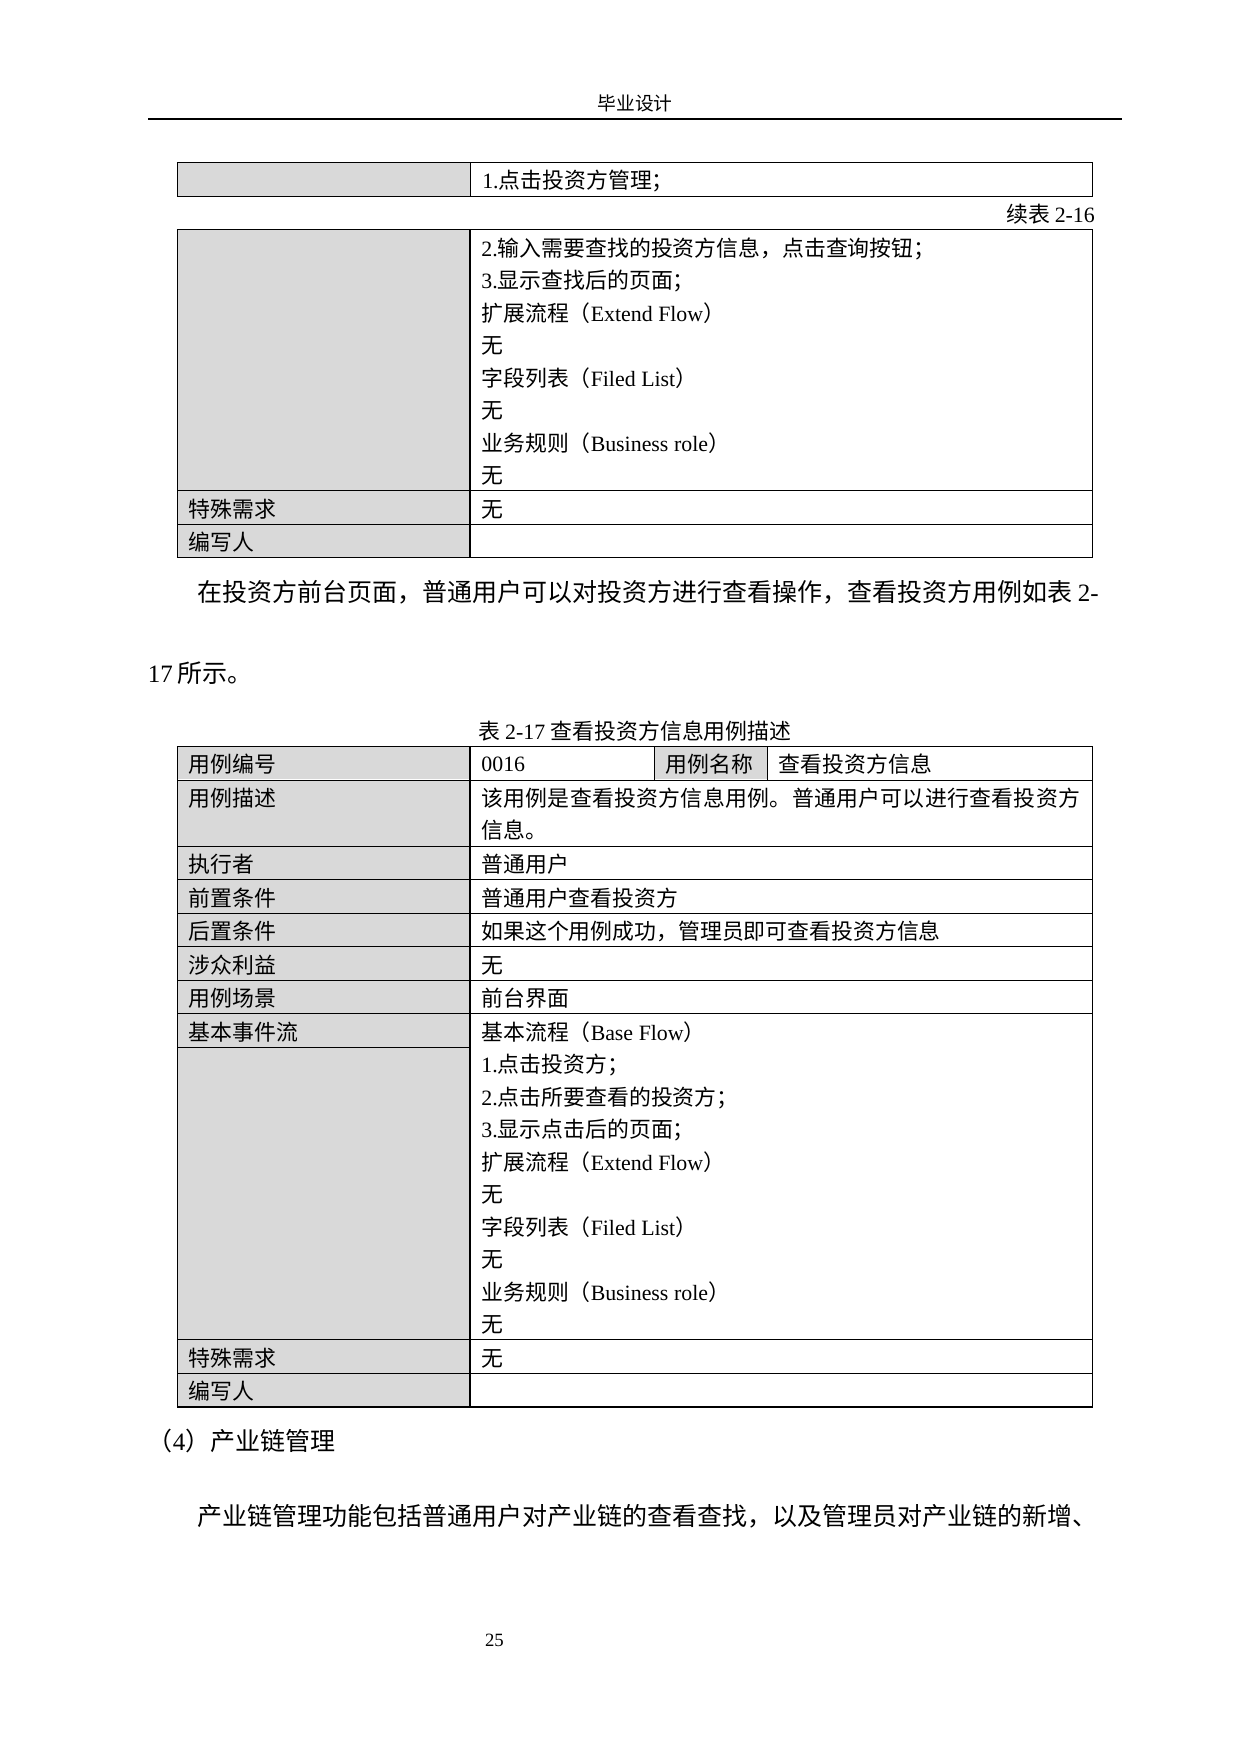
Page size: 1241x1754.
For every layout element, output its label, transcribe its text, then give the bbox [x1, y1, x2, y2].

table_cell 如果这个用例成功，管理员即可查看投资方信息 [471, 914, 1092, 946]
table_header 用例名称 [655, 747, 767, 779]
table_cell 该用例是查看投资方信息用例。普通用户可以进行查看投资方信息。 [471, 781, 1092, 846]
table_cell 前台界面 [471, 981, 1092, 1013]
table_cell [471, 525, 1092, 557]
table_cell 基本事件流 [178, 163, 470, 196]
table_cell 普通用户查看投资方 [471, 880, 1092, 913]
table_cell 无 [471, 491, 1092, 524]
text 续表2-16 [148, 197, 1094, 229]
table_cell 执行者 [178, 847, 469, 879]
table_header [178, 230, 469, 490]
table_cell 编写人 [178, 1374, 469, 1406]
table_cell 用例场景 [178, 981, 469, 1013]
table_cell 普通用户 [471, 847, 1092, 879]
table_cell 涉众利益 [178, 947, 469, 980]
table_header 查看投资方信息 [768, 747, 1092, 779]
table_cell 无 [471, 947, 1092, 980]
table_cell [471, 1374, 1092, 1406]
table_cell 特殊需求 [178, 491, 469, 524]
table_cell 编写人 [178, 525, 469, 557]
table_cell [178, 1048, 469, 1339]
table_header 2.输入需要查找的投资方信息，点击查询按钮； 3.显示查找后的页面； 扩展流程（Extend Flow） 无 字段列表（Filed List） 无 业务规则（Business role） 无 [471, 230, 1092, 490]
table_cell 基本流程（Base Flow） 1.点击投资方； 2.点击所要查看的投资方； 3.显示点击后的页面； 扩展流程（Extend Flow） 无 字段列表（Filed List） 无 业务规则（Business role） 无 [471, 1014, 1092, 1339]
table_cell 前置条件 [178, 880, 469, 913]
table_cell 特殊需求 [178, 1340, 469, 1373]
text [148, 1482, 1122, 1547]
text 在投资方前台页面，普通用户可以对投资方进行查看操作，查看投资方用例如表2-17所示。 [148, 558, 1122, 704]
table_cell 用例描述 [178, 781, 469, 846]
text 表2-17 查看投资方信息用例描述 [148, 713, 1122, 746]
table_cell 无 [471, 1340, 1092, 1373]
text （4）产业链管理 [148, 1407, 1122, 1472]
table_header 用例编号 [178, 747, 469, 779]
table_cell 后置条件 [178, 914, 469, 946]
table_header 0016 [471, 747, 654, 779]
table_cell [471, 163, 1092, 196]
table_cell 基本事件流 [178, 1014, 469, 1047]
